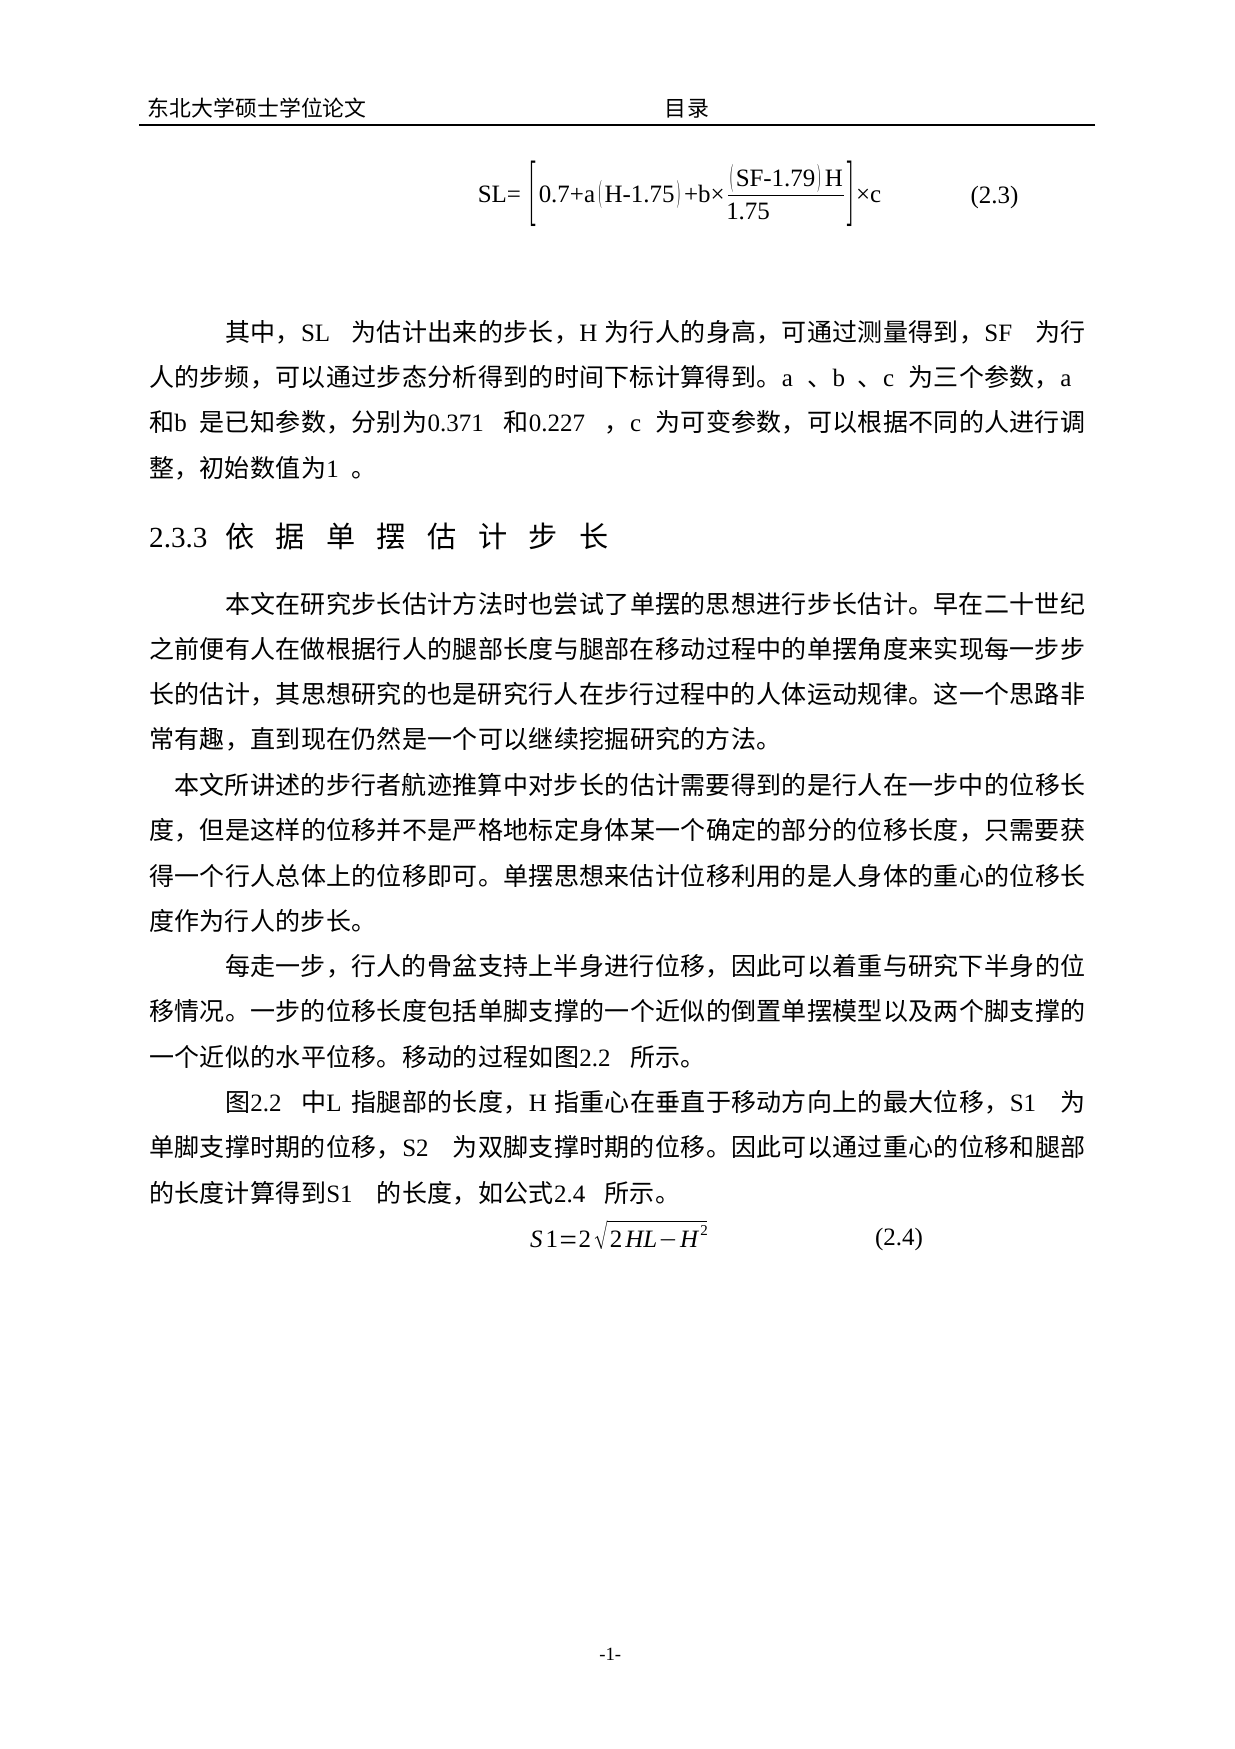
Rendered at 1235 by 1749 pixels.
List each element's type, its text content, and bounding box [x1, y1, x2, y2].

text 每走一步，行人的骨盆支持上半身进行位移，因此可以着重与研究下半身的位移情况。一步的位移长度包括单脚支撑的一个近似的倒置单摆模型以及两个脚支撑的一个近似的水平位移。移动的过程如图2.2所示。 [149, 942, 1085, 1078]
text 其中，SL为估计出来的步长，H为行人的身高，可通过测量得到，SF为行人的步频，可以通过步态分析得到的时间下标计算得到。a、b、c为三个参数，a和b是已知参数，分别为0.371和0.227，c为可变参数，可以根据不同的人进行调整，初始数值为1。 [149, 308, 1085, 489]
text (2.3) [149, 149, 1085, 240]
text 本文所讲述的步行者航迹推算中对步长的估计需要得到的是行人在一步中的位移长度，但是这样的位移并不是严格地标定身体某一个确定的部分的位移长度，只需要获得一个行人总体上的位移即可。单摆思想来估计位移利用的是人身体的重心的位移长度作为行人的步长。 [149, 761, 1085, 942]
text 图2.2中L指腿部的长度，H指重心在垂直于移动方向上的最大位移，S1为单脚支撑时期的位移，S2为双脚支撑时期的位移。因此可以通过重心的位移和腿部的长度计算得到S1的长度，如公式2.4所示。 [149, 1078, 1085, 1214]
text 本文在研究步长估计方法时也尝试了单摆的思想进行步长估计。早在二十世纪之前便有人在做根据行人的腿部长度与腿部在移动过程中的单摆角度来实现每一步步长的估计，其思想研究的也是研究行人在步行过程中的人体运动规律。这一个思路非常有趣，直到现在仍然是一个可以继续挖掘研究的方法。 [149, 579, 1085, 761]
subtitle 依据单摆估计步长 [143, 512, 1085, 557]
text (2.4) [149, 1214, 1085, 1259]
